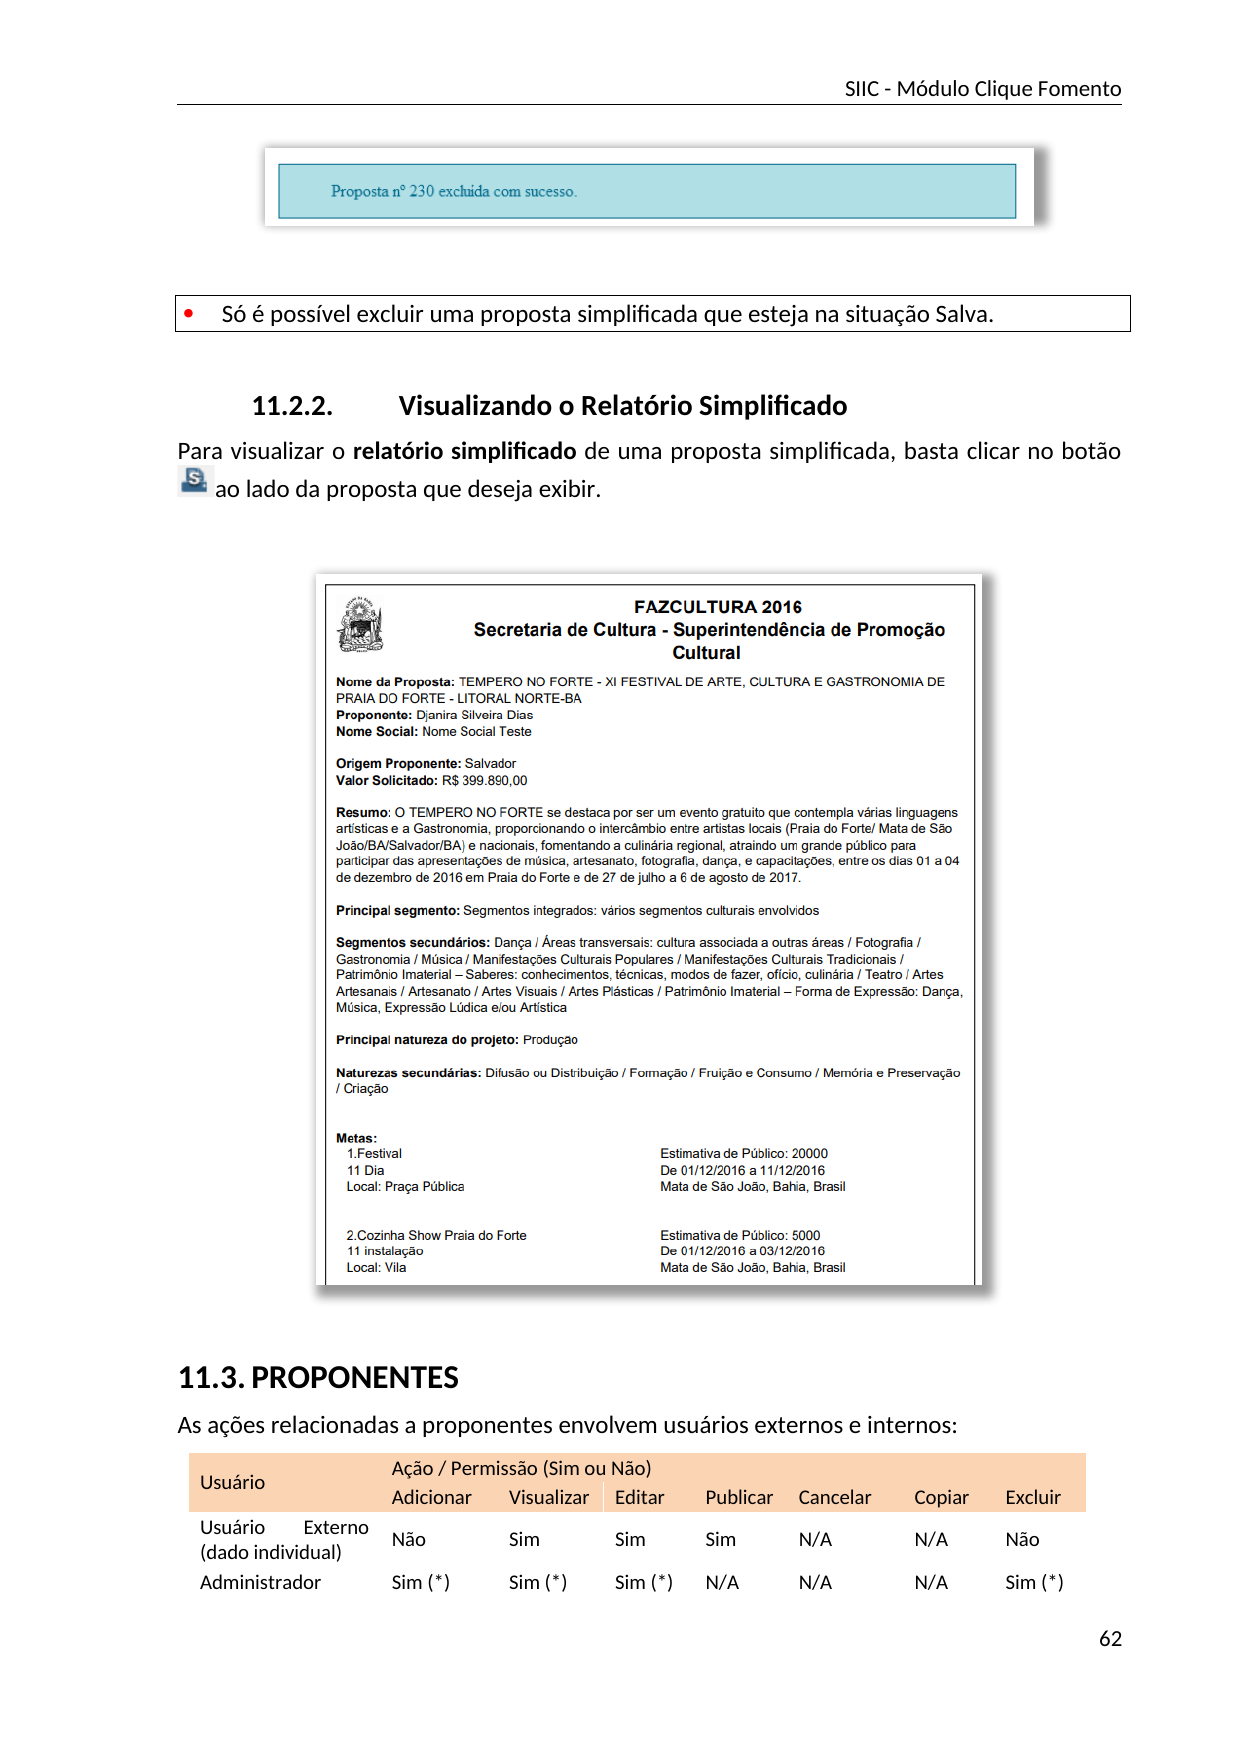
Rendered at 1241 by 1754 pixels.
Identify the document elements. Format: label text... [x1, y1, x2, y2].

table_cell Administrador [189, 1567, 380, 1596]
list PROPONENTES [177, 1356, 1122, 1397]
table_header Ação / Permissão (Sim ou Não) [380, 1453, 1086, 1482]
table_cell Editar [604, 1482, 694, 1512]
table_cell Excluir [994, 1482, 1086, 1512]
table_cell Publicar [694, 1482, 787, 1512]
text As ações relacionadas a proponentes envolvem usuários externos e internos: [177, 1409, 1122, 1440]
list Só é possível excluir uma proposta simplificada que esteja na situação Salva. [176, 296, 1130, 331]
table_cell Sim [604, 1512, 694, 1567]
table_cell Não [994, 1512, 1086, 1567]
table_cell Usuário Externo (dado individual) [189, 1512, 380, 1567]
text Visualizando o Relatório Simplificado [251, 387, 1122, 423]
table_cell N/A [787, 1512, 903, 1567]
picture [316, 574, 982, 1285]
table_cell N/A [787, 1567, 903, 1596]
table_cell Cancelar [787, 1482, 903, 1512]
table_cell Sim (*) [994, 1567, 1086, 1596]
table_cell N/A [903, 1512, 994, 1567]
table_header Usuário [189, 1453, 380, 1512]
table_cell Sim (*) [604, 1567, 694, 1596]
table_cell Sim [498, 1512, 603, 1567]
table_cell N/A [694, 1567, 787, 1596]
table_cell Copiar [903, 1482, 994, 1512]
table_cell Sim (*) [380, 1567, 498, 1596]
text Para visualizar o relatório simplificado de uma proposta simplificada, basta clicar no botão ao lado da proposta que deseja exibir. [177, 435, 1122, 503]
table_cell Sim [694, 1512, 787, 1567]
table_cell Sim (*) [498, 1567, 603, 1596]
table_cell Adicionar [380, 1482, 498, 1512]
picture [177, 465, 215, 497]
picture [265, 148, 1034, 226]
table_cell Não [380, 1512, 498, 1567]
table_cell N/A [903, 1567, 994, 1596]
table_cell Visualizar [498, 1482, 603, 1512]
